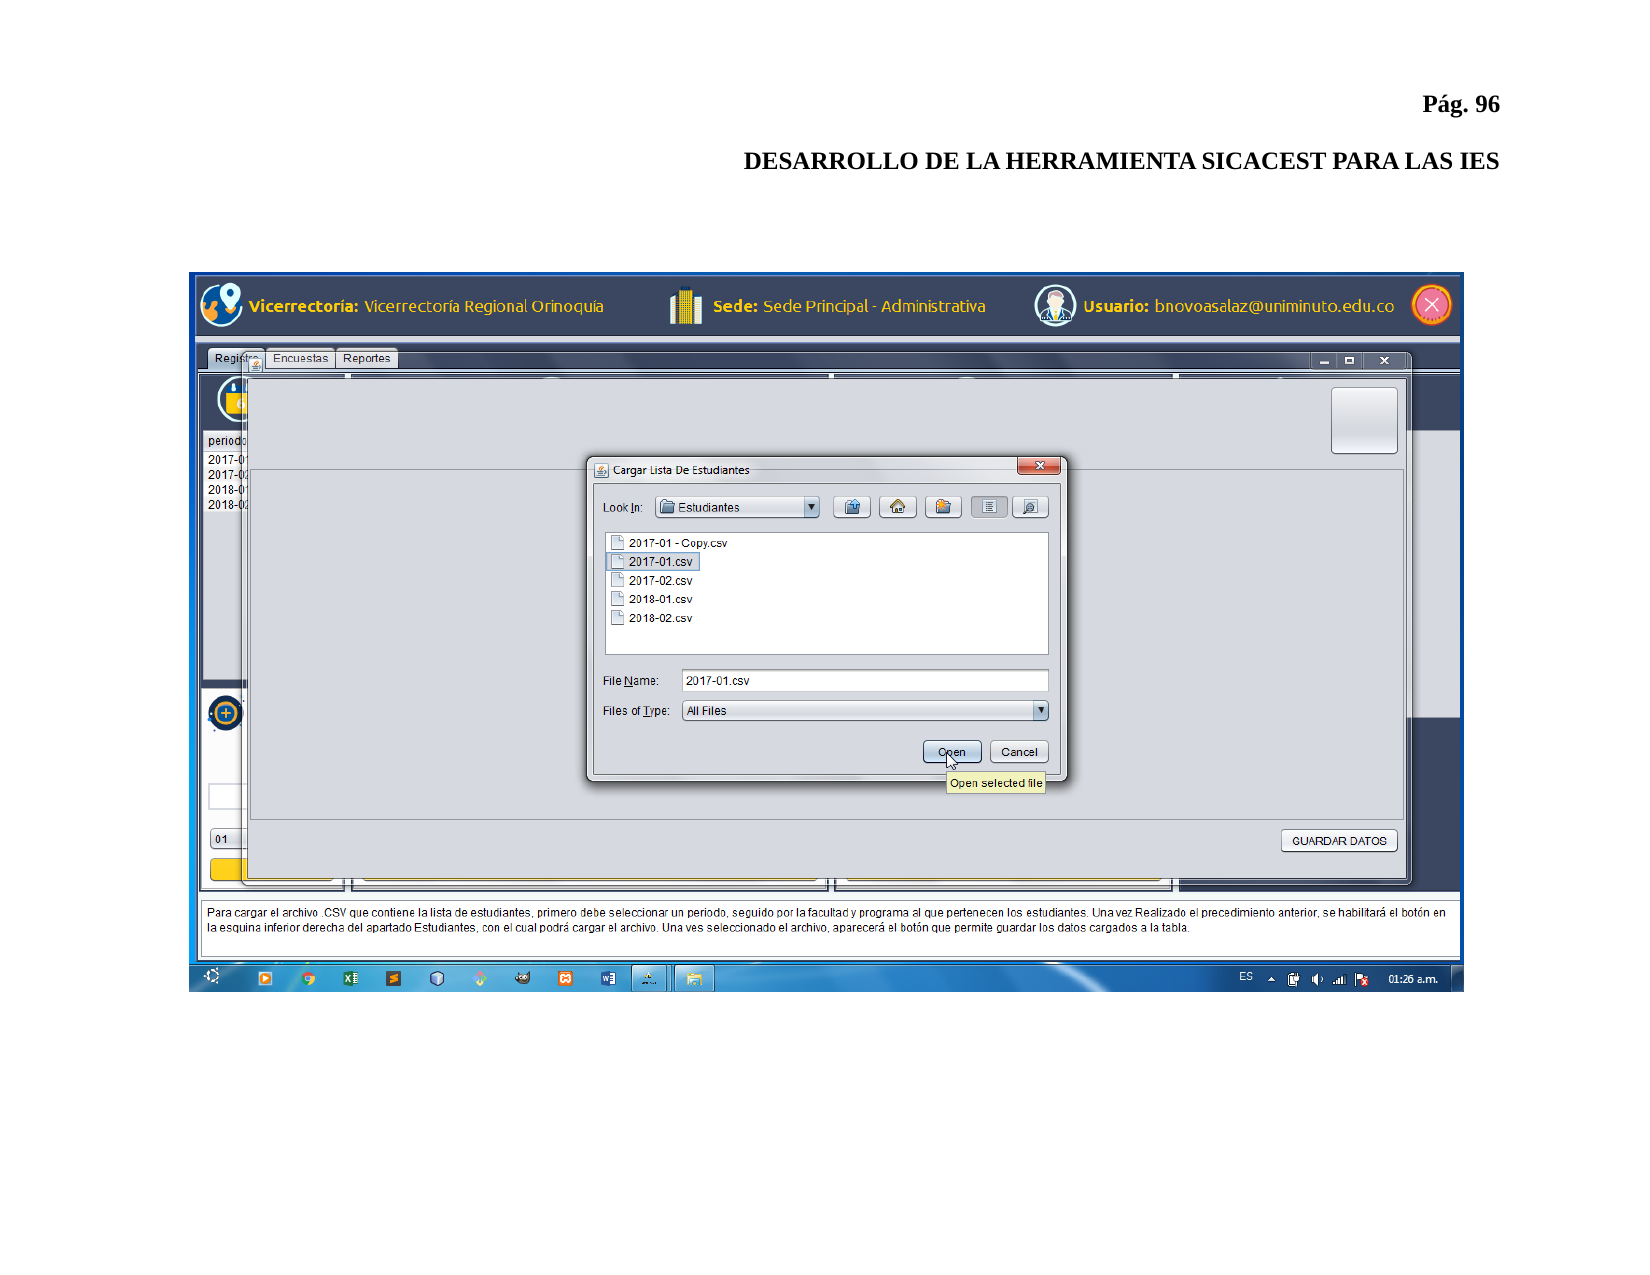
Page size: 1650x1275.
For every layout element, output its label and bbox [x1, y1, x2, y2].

picture [189, 272, 1464, 992]
